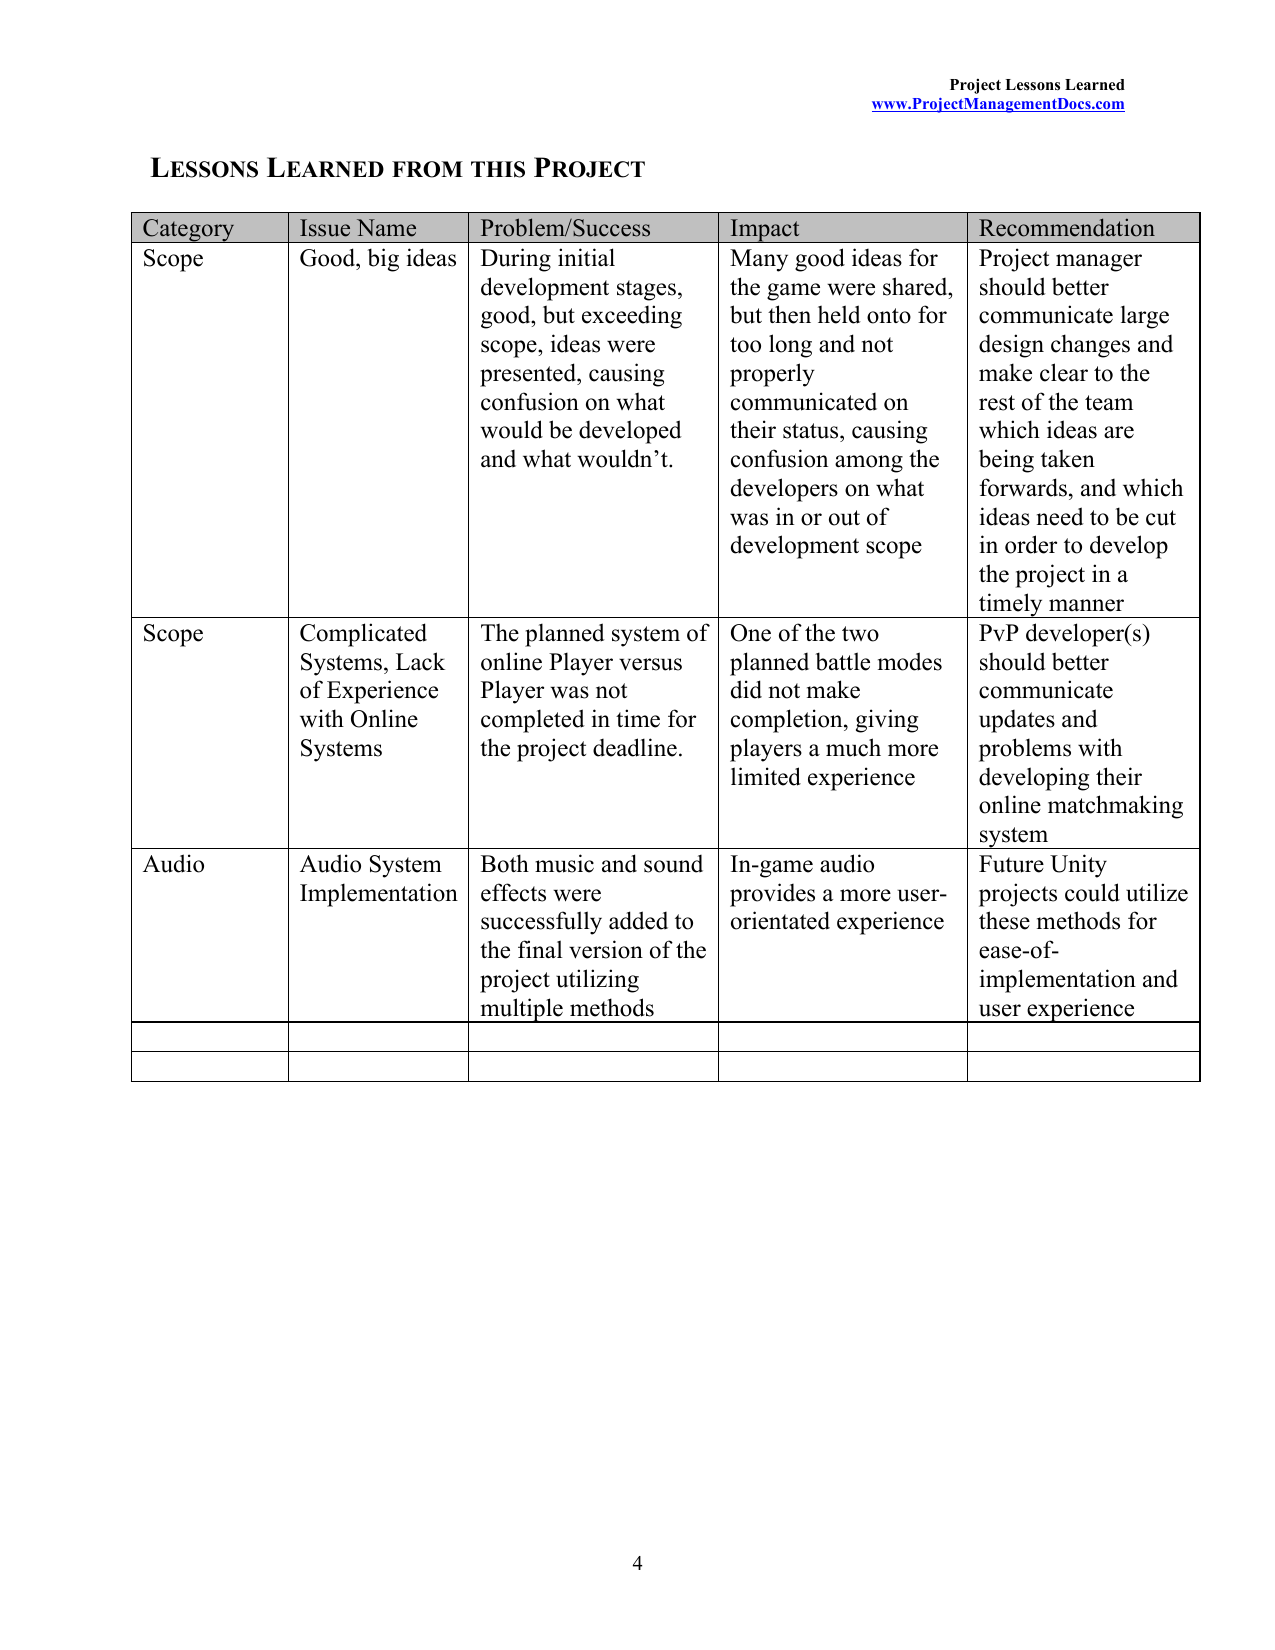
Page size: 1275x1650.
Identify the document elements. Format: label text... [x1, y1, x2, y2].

table_header Issue Name [289, 213, 468, 242]
table_header Recommendation [968, 213, 1199, 242]
table_cell [968, 1052, 1199, 1081]
table_cell [719, 1052, 967, 1081]
table_cell [132, 1023, 288, 1051]
table_cell [289, 1023, 468, 1051]
table_cell Audio System Implementation [289, 849, 468, 1021]
subtitle Lessons Learned from this Project [150, 150, 1125, 183]
table_cell In-game audio provides a more user-orientated experience [719, 849, 967, 1021]
table_cell Future Unity projects could utilize these methods for ease-of-implementation and user experience [968, 849, 1199, 1021]
table_cell [469, 1052, 718, 1081]
table_cell Scope [132, 243, 288, 617]
table_cell [719, 1023, 967, 1051]
table_cell [968, 1023, 1199, 1051]
table_cell Many good ideas for the game were shared, but then held onto for too long and not properly communicated on their status, causing confusion among the developers on what was in or out of development scope [719, 243, 967, 617]
table_cell Complicated Systems, Lack of Experience with Online Systems [289, 618, 468, 848]
table_cell Project manager should better communicate large design changes and make clear to the rest of the team which ideas are being taken forwards, and which ideas need to be cut in order to develop the project in a timely manner [968, 243, 1199, 617]
table_cell Good, big ideas [289, 243, 468, 617]
table_cell The planned system of online Player versus Player was not completed in time for the project deadline. [469, 618, 718, 848]
table_cell [469, 1023, 718, 1051]
table_header Category [132, 213, 288, 242]
table_cell One of the two planned battle modes did not make completion, giving players a much more limited experience [719, 618, 967, 848]
table_header Impact [719, 213, 967, 242]
table_cell Both music and sound effects were successfully added to the final version of the project utilizing multiple methods [469, 849, 718, 1021]
table_cell During initial development stages, good, but exceeding scope, ideas were presented, causing confusion on what would be developed and what wouldn’t. [469, 243, 718, 617]
table_cell [132, 1052, 288, 1081]
table_cell Audio [132, 849, 288, 1021]
table_cell Scope [132, 618, 288, 848]
table_cell [289, 1052, 468, 1081]
table_header Problem/Success [469, 213, 718, 242]
table_cell PvP developer(s) should better communicate updates and problems with developing their online matchmaking system [968, 618, 1199, 848]
